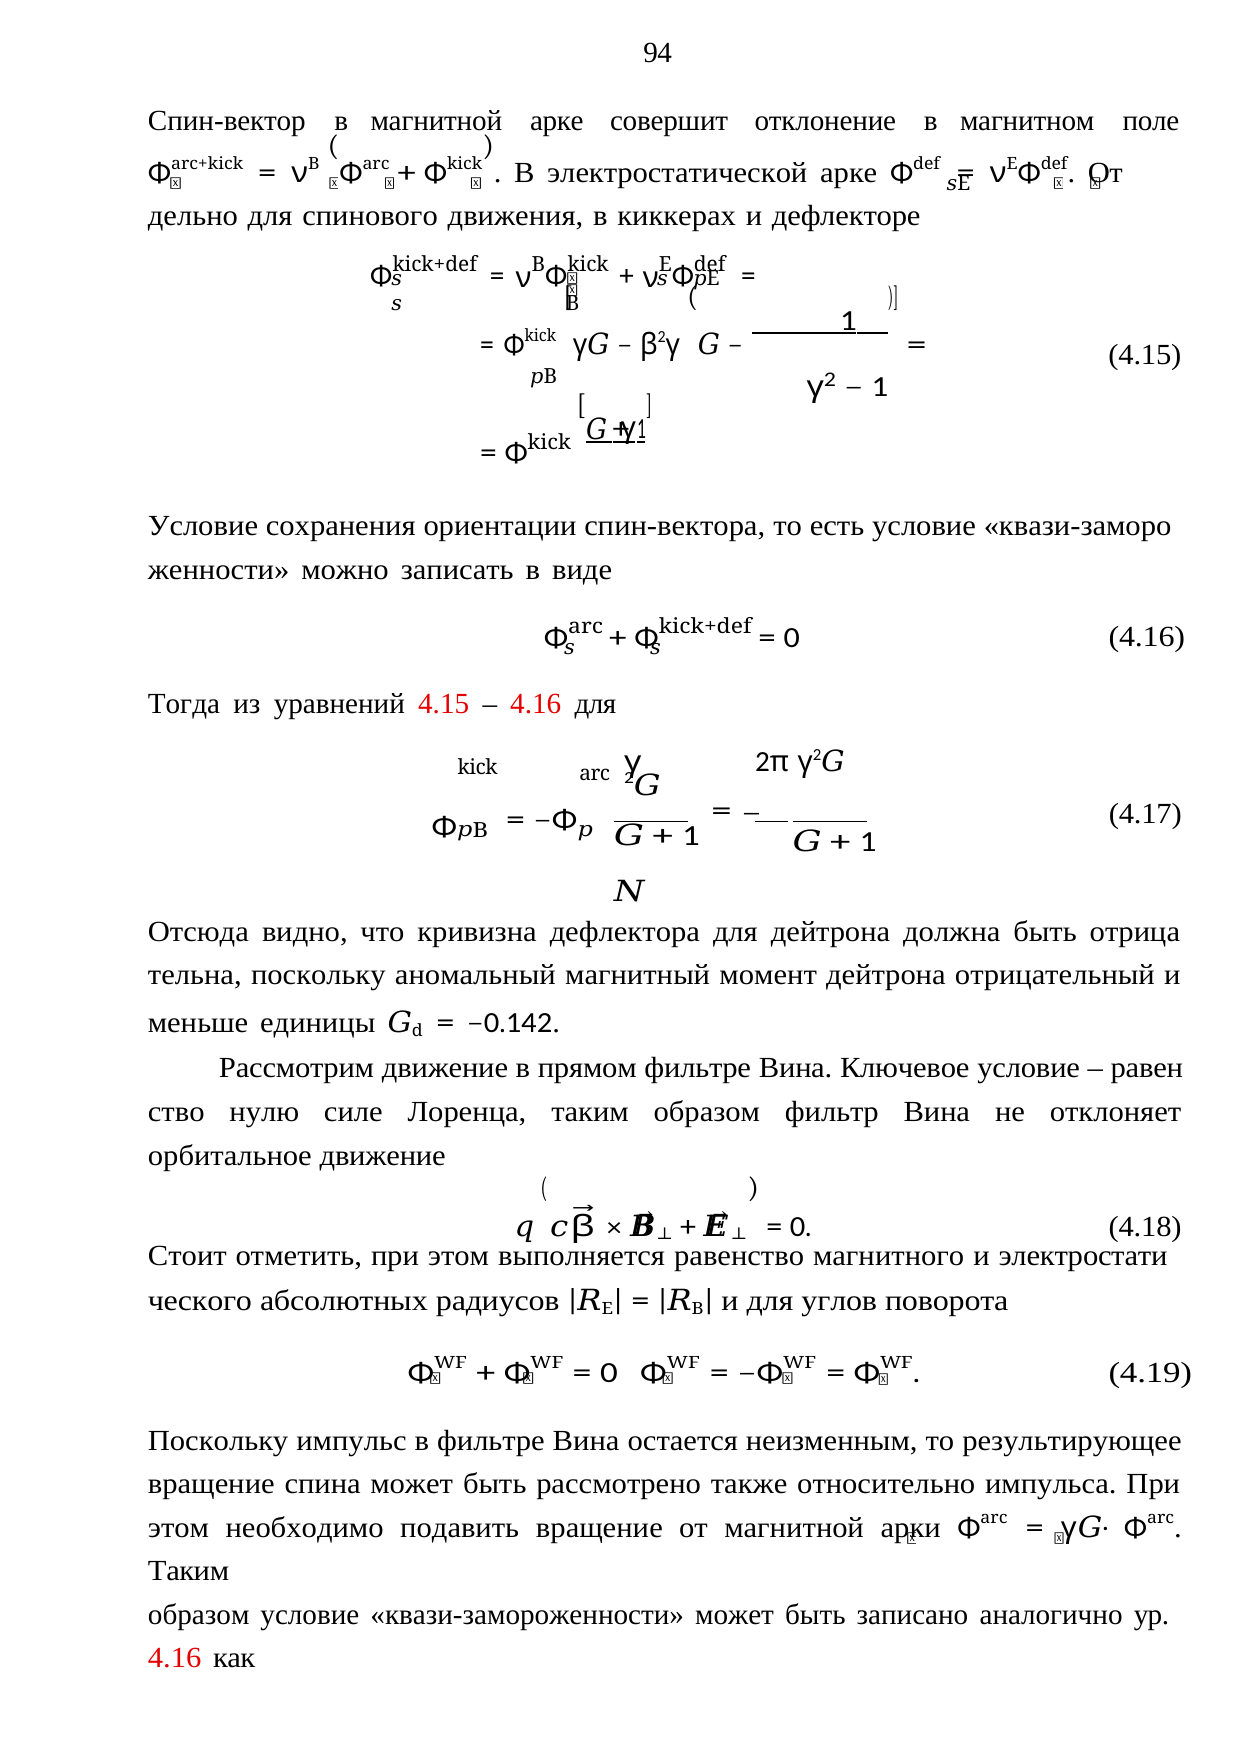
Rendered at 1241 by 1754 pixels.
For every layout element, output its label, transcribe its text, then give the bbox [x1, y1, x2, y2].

text Рассмотрим движение в прямом фильтре Вина. Ключевое условие – равен­ [219, 1052, 1240, 1084]
text ческого абсолютных радиусов |𝑅E| = |𝑅B| и для углов поворота [148, 1279, 1240, 1319]
text 𝑠 𝑠 [391, 276, 538, 313]
text ство нулю силе Лоренца, таким образом фильтр Вина не отклоняет орбитальное движение [148, 1084, 1181, 1171]
text 𝑞 (︁𝑐β⃗ × 𝐵⃗⊥ + 𝐸⃗⊥)︁ = 0. (4.18) [514, 1171, 1240, 1244]
text 2π γ2𝐺 [755, 753, 1240, 777]
text Поскольку импульс в фильтре Вина остается неизменным, то результирующее вращение спина может быть рассмотрено также относительно импульса. При этом необходимо подавить вращение от магнитной арки Φarc = γ𝐺· Φarc. Таким [148, 1415, 1182, 1589]
text 𝐺 + 1 [792, 829, 1240, 857]
text Спин-вектор в магнитной арке совершит отклонение в магнитном поле [148, 111, 1240, 135]
text 𝐺 + 1 = − 𝑁 [614, 801, 782, 913]
text Φ𝑝B = −Φ𝑝 [133, 801, 593, 844]
text 𝑝B [133, 365, 557, 388]
text Φarc+kick = νB (︀Φarc + Φkick)︀. В электростатической арке Φdef = νEΦdef. От­ [148, 135, 1240, 195]
text Отсюда видно, что кривизна дефлектора для дейтрона должна быть отрица­ тельна, поскольку аномальный магнитный момент дейтрона отрицательный и меньше единицы 𝐺d = −0.142. [148, 914, 1182, 1041]
text Φarc + Φkick+def = 0 (4.16) [543, 615, 1240, 638]
text 4.16 как [148, 1641, 1240, 1674]
text Φkick+def = νBΦkick + νEΦdef = [370, 216, 1240, 276]
text = Φkick [︂𝐺 + 1]︂ [480, 388, 684, 470]
text (4.17) [786, 802, 1181, 829]
text Условие сохранения ориентации спин-вектора, то есть условие «квази-заморо­ женности» можно записать в виде [148, 508, 1240, 586]
text ΦWF + ΦWF = 0 ΦWF = −ΦWF = ΦWF. (4.19) [407, 1351, 1240, 1391]
text Стоит отметить, при этом выполняется равенство магнитного и электростати­ [148, 1244, 1240, 1270]
text = Φkick [︂γ𝐺 − β2γ (︂𝐺 − 1 )︂]︂ = [480, 313, 958, 365]
text 𝑠 𝑠 [133, 638, 1092, 658]
text γ2𝐺 [624, 753, 677, 801]
text 𝑝B [566, 276, 591, 313]
text γ2 − 1 [806, 366, 1240, 405]
text Тогда из уравнений 4.15 – 4.16 для [148, 686, 1240, 719]
text образом условие «квази-замороженности» может быть записано аналогично ур. [148, 1597, 1240, 1631]
